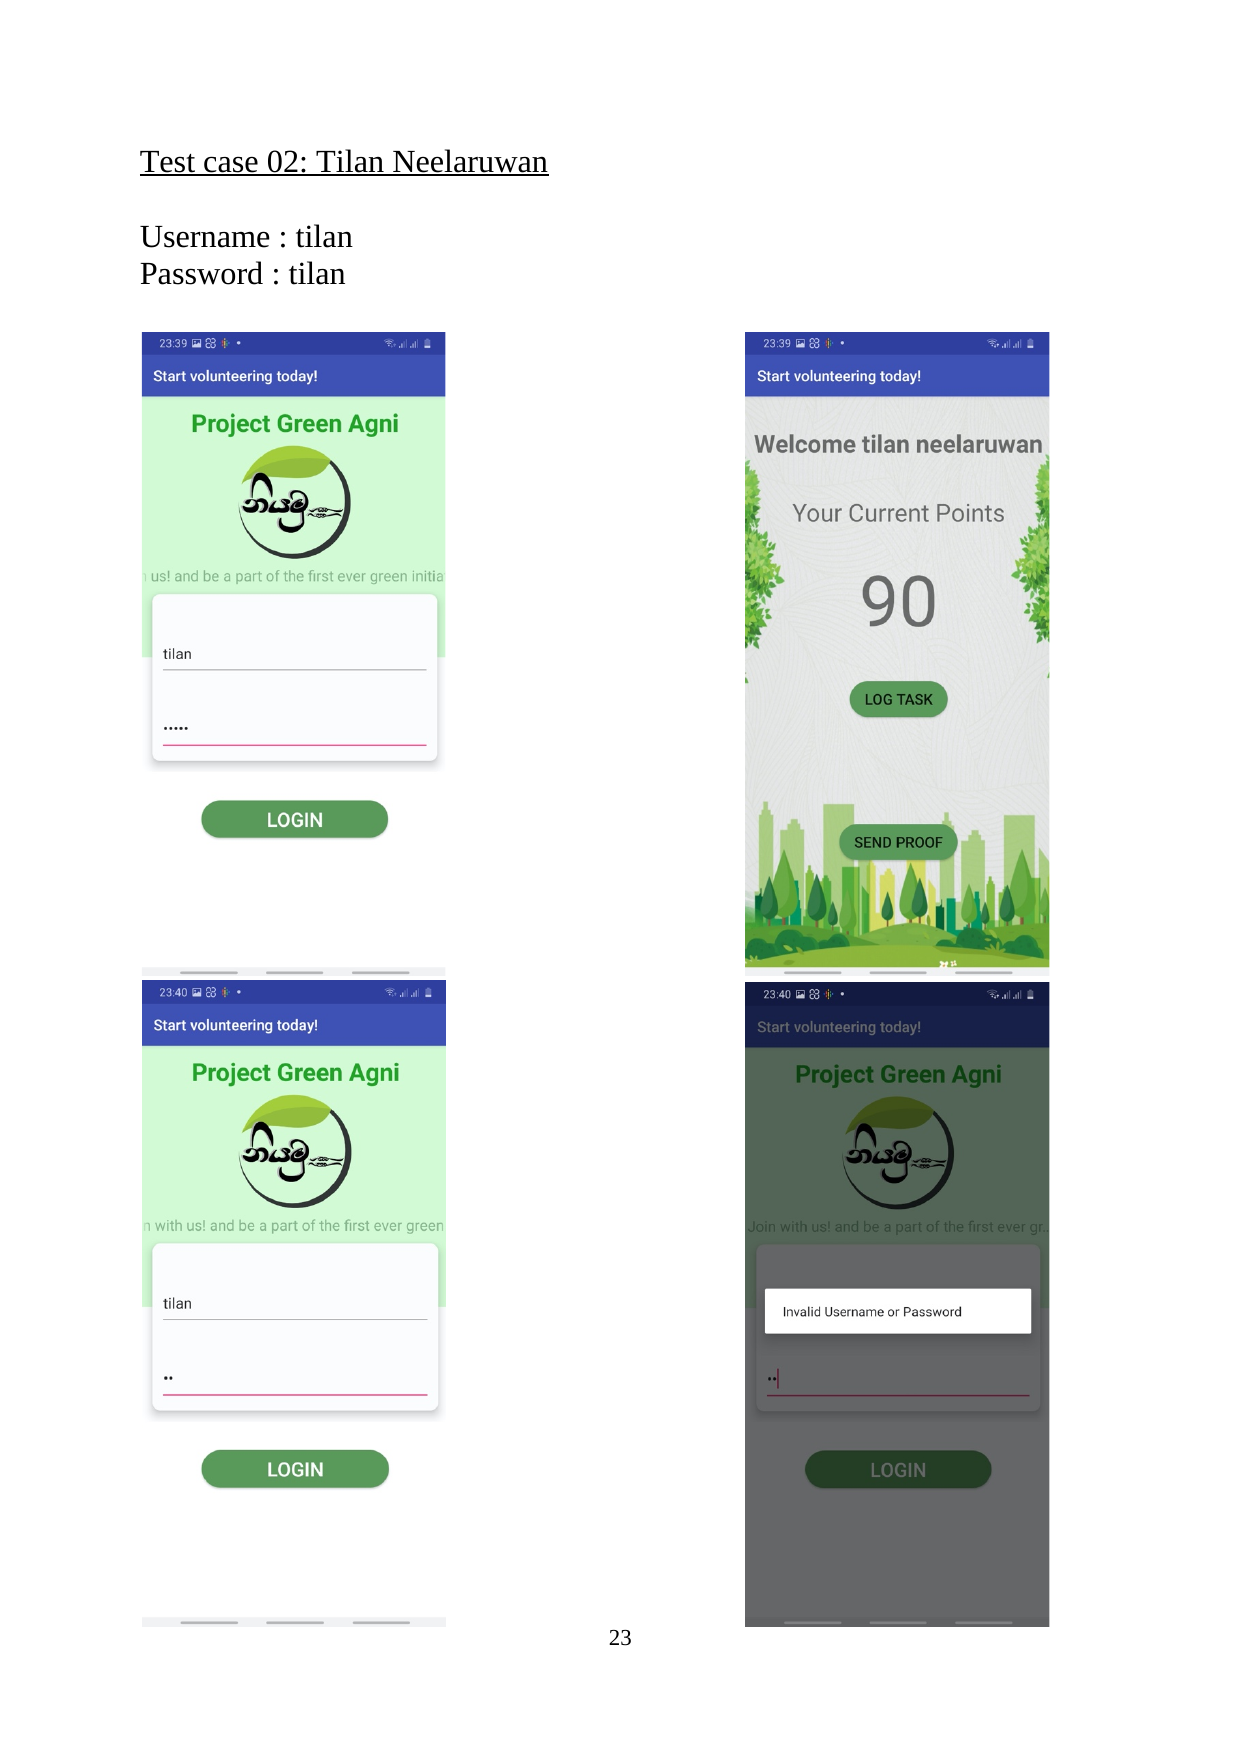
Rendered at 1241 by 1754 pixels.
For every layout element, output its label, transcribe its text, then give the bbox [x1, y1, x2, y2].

picture [745, 332, 1050, 975]
picture [745, 982, 1050, 1627]
text Password : tilan [139, 254, 1103, 292]
text Test case 02: Tilan Neelaruwan [139, 142, 1103, 179]
text Username : tilan [139, 217, 1103, 254]
picture [142, 980, 446, 1627]
picture [141, 332, 446, 975]
